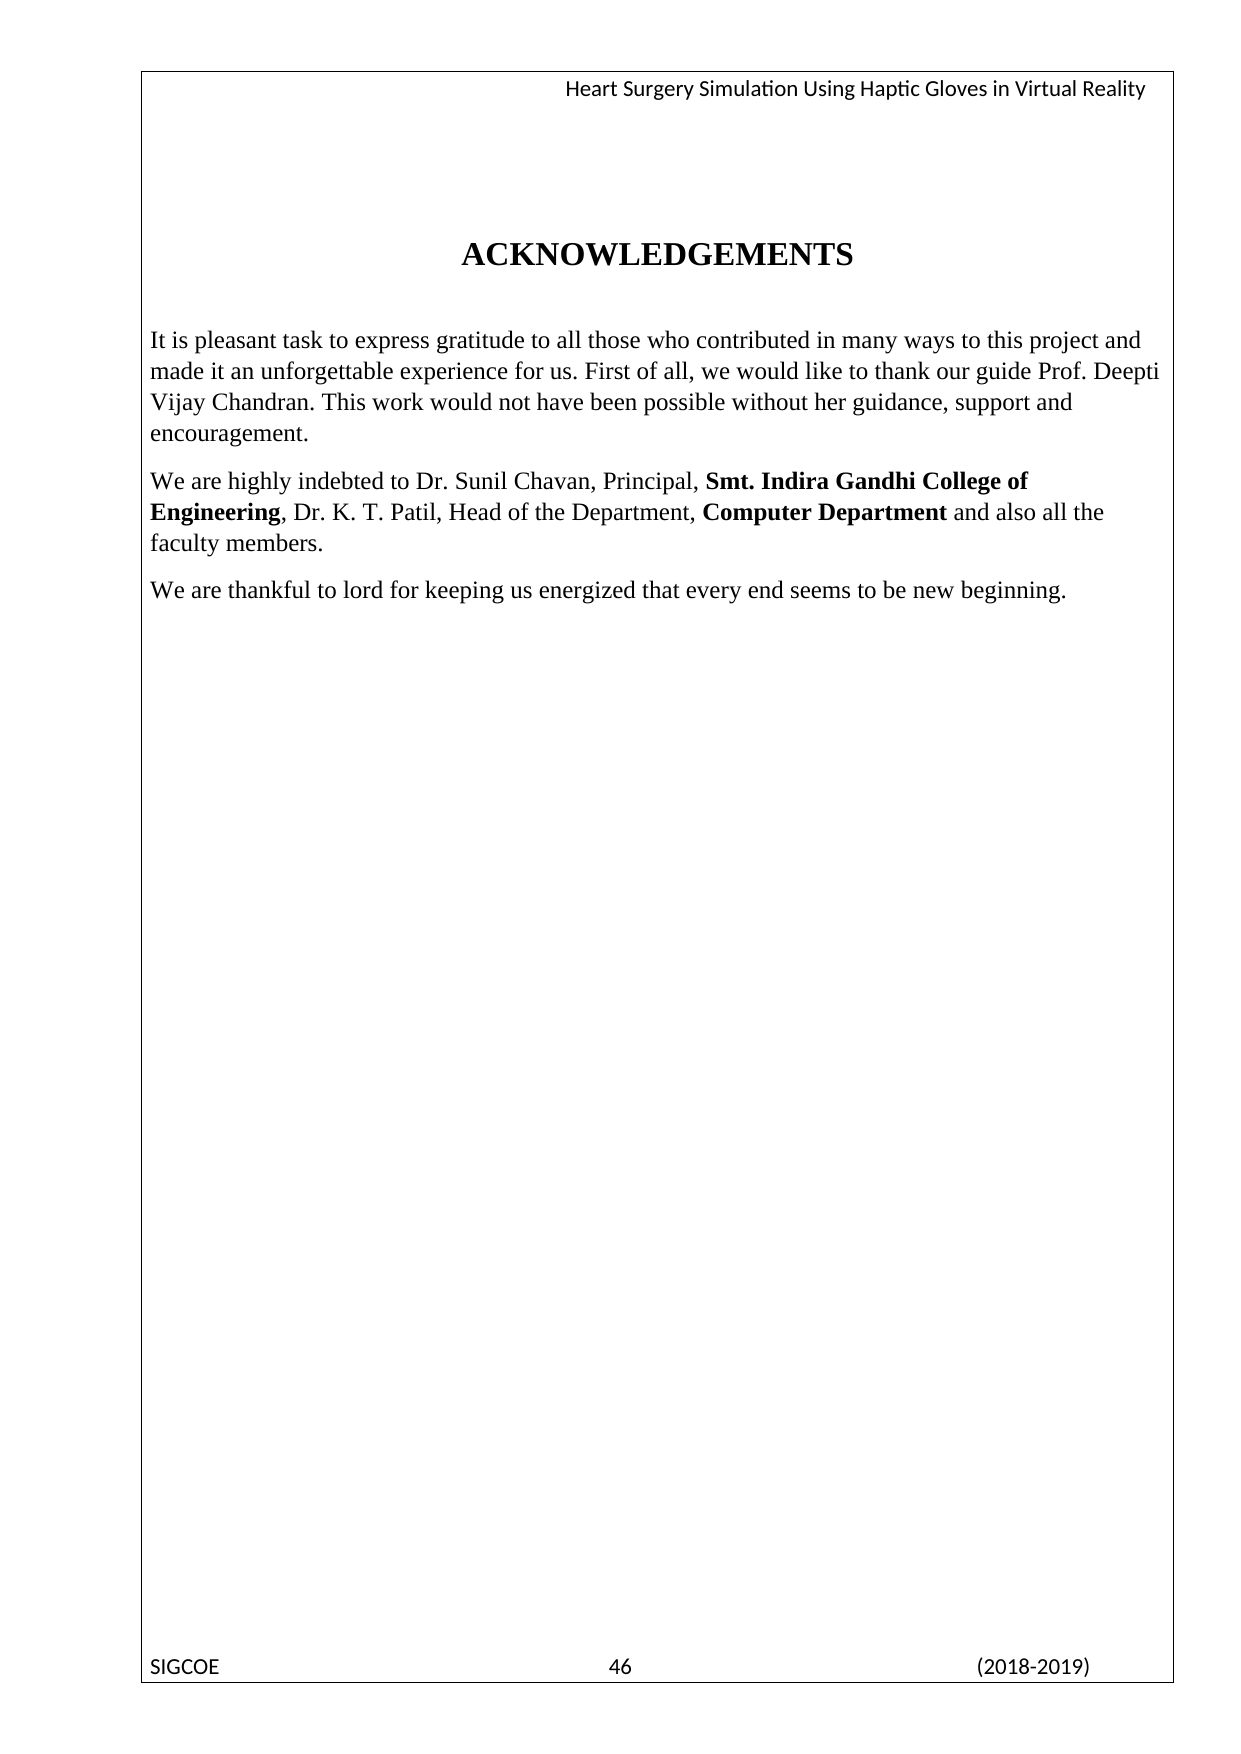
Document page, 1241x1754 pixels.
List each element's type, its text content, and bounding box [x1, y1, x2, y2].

text ACKNOWLEDGEMENTS [150, 234, 1165, 272]
text We are highly indebted to Dr. Sunil Chavan, Principal, Smt. Indira Gandhi College of Engineering, Dr. K. T. Patil, Head of the Department, Computer Department and also all the faculty members. [150, 466, 1165, 557]
text We are thankful to lord for keeping us energized that every end seems to be new beginning. [150, 576, 1165, 604]
text It is pleasant task to express gratitude to all those who contributed in many ways to this project and made it an unforgettable experience for us. First of all, we would like to thank our guide Prof. Deepti Vijay Chandran. This work would not have been possible without her guidance, support and encouragement. [150, 325, 1165, 447]
